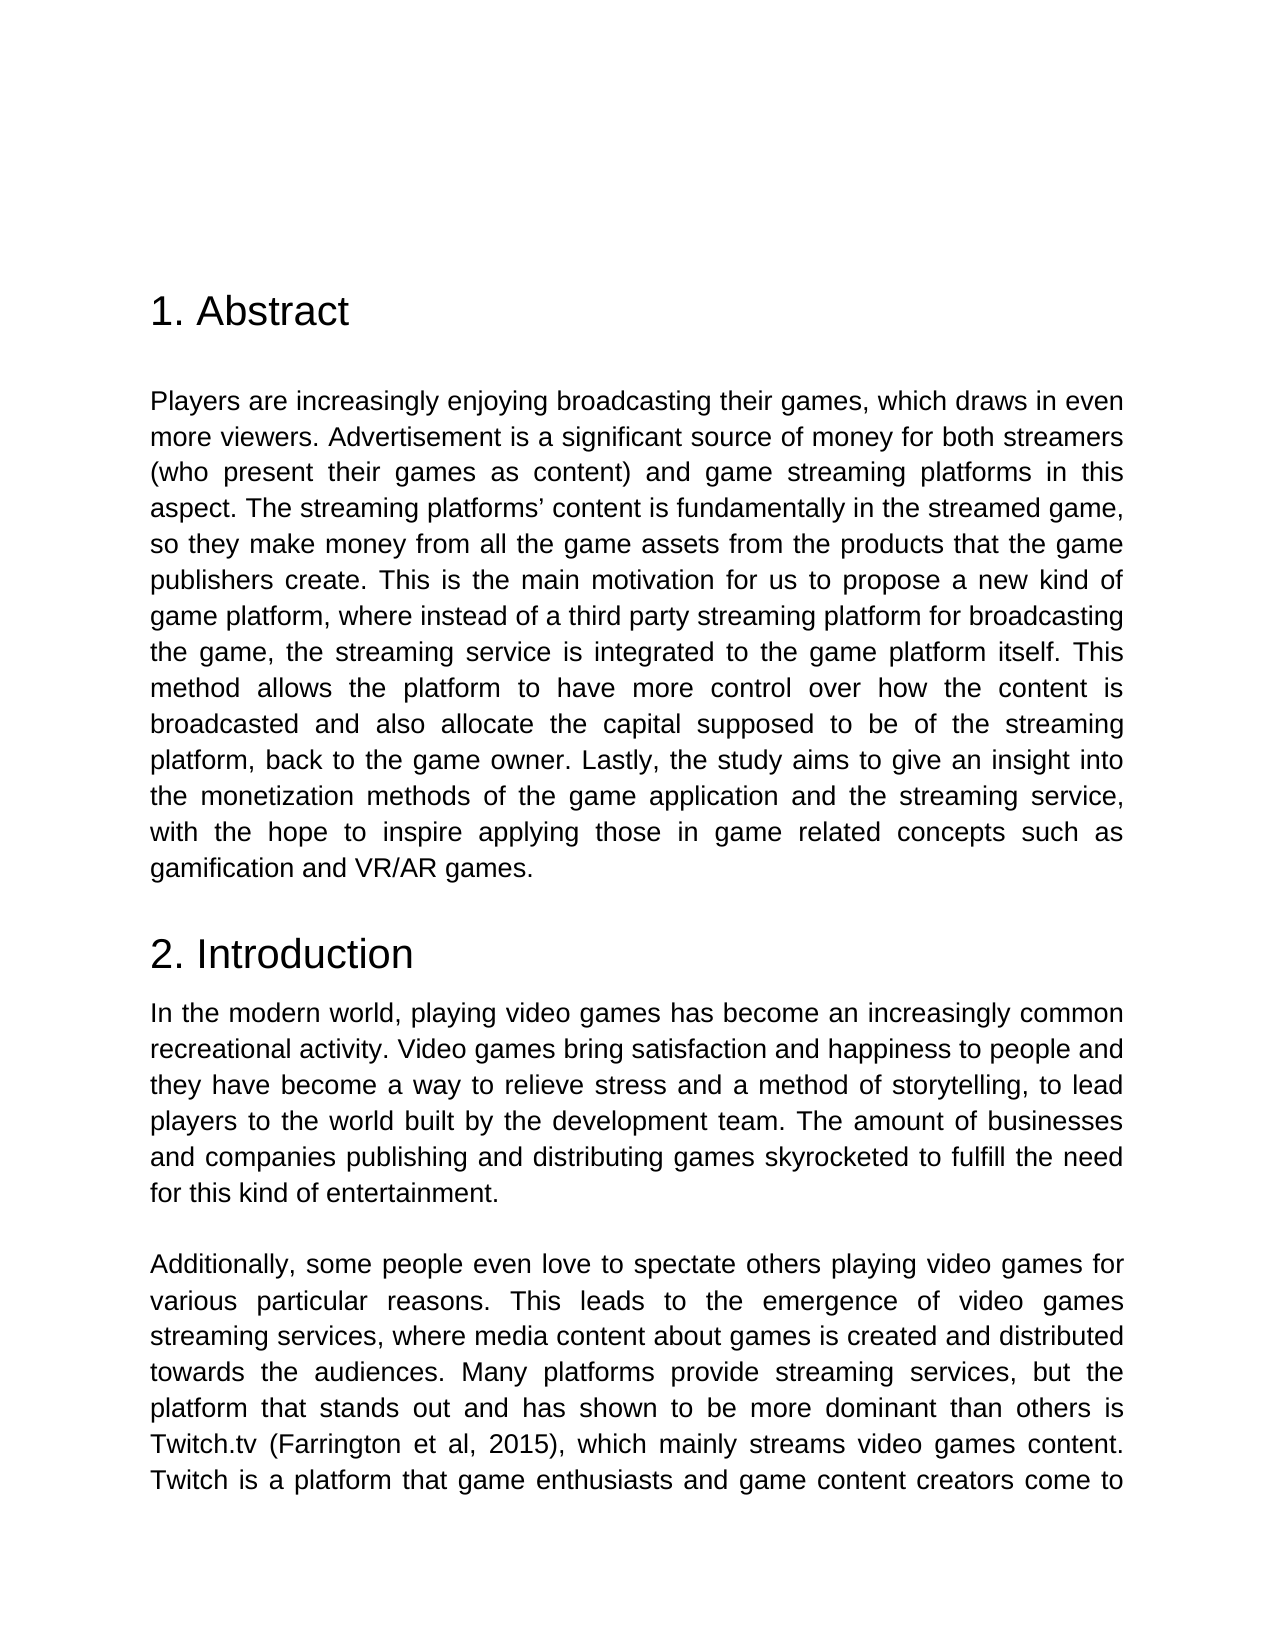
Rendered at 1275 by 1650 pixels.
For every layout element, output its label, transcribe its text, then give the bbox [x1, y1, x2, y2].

text In the modern world, playing video games has become an increasingly common recreational activity. Video games bring satisfaction and happiness to people and they have become a way to relieve stress and a method of storytelling, to lead players to the world built by the development team. The amount of businesses and companies publishing and distributing games skyrocketed to fulfill the need for this kind of entertainment. [150, 997, 1125, 1208]
subtitle 2. Introduction [150, 929, 1125, 977]
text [150, 1248, 1125, 1495]
subtitle 1. Abstract [150, 287, 1125, 335]
text Players are increasingly enjoying broadcasting their games, which draws in even more viewers. Advertisement is a significant source of money for both streamers (who present their games as content) and game streaming platforms in this aspect. The streaming platforms’ content is fundamentally in the streamed game, so they make money from all the game assets from the products that the game publishers create. This is the main motivation for us to propose a new kind of game platform, where instead of a third party streaming platform for broadcasting the game, the streaming service is integrated to the game platform itself. This method allows the platform to have more control over how the content is broadcasted and also allocate the capital supposed to be of the streaming platform, back to the game owner. Lastly, the study aims to give an insight into the monetization methods of the game application and the streaming service, with the hope to inspire applying those in game related concepts such as gamification and VR/AR games. [150, 384, 1125, 883]
